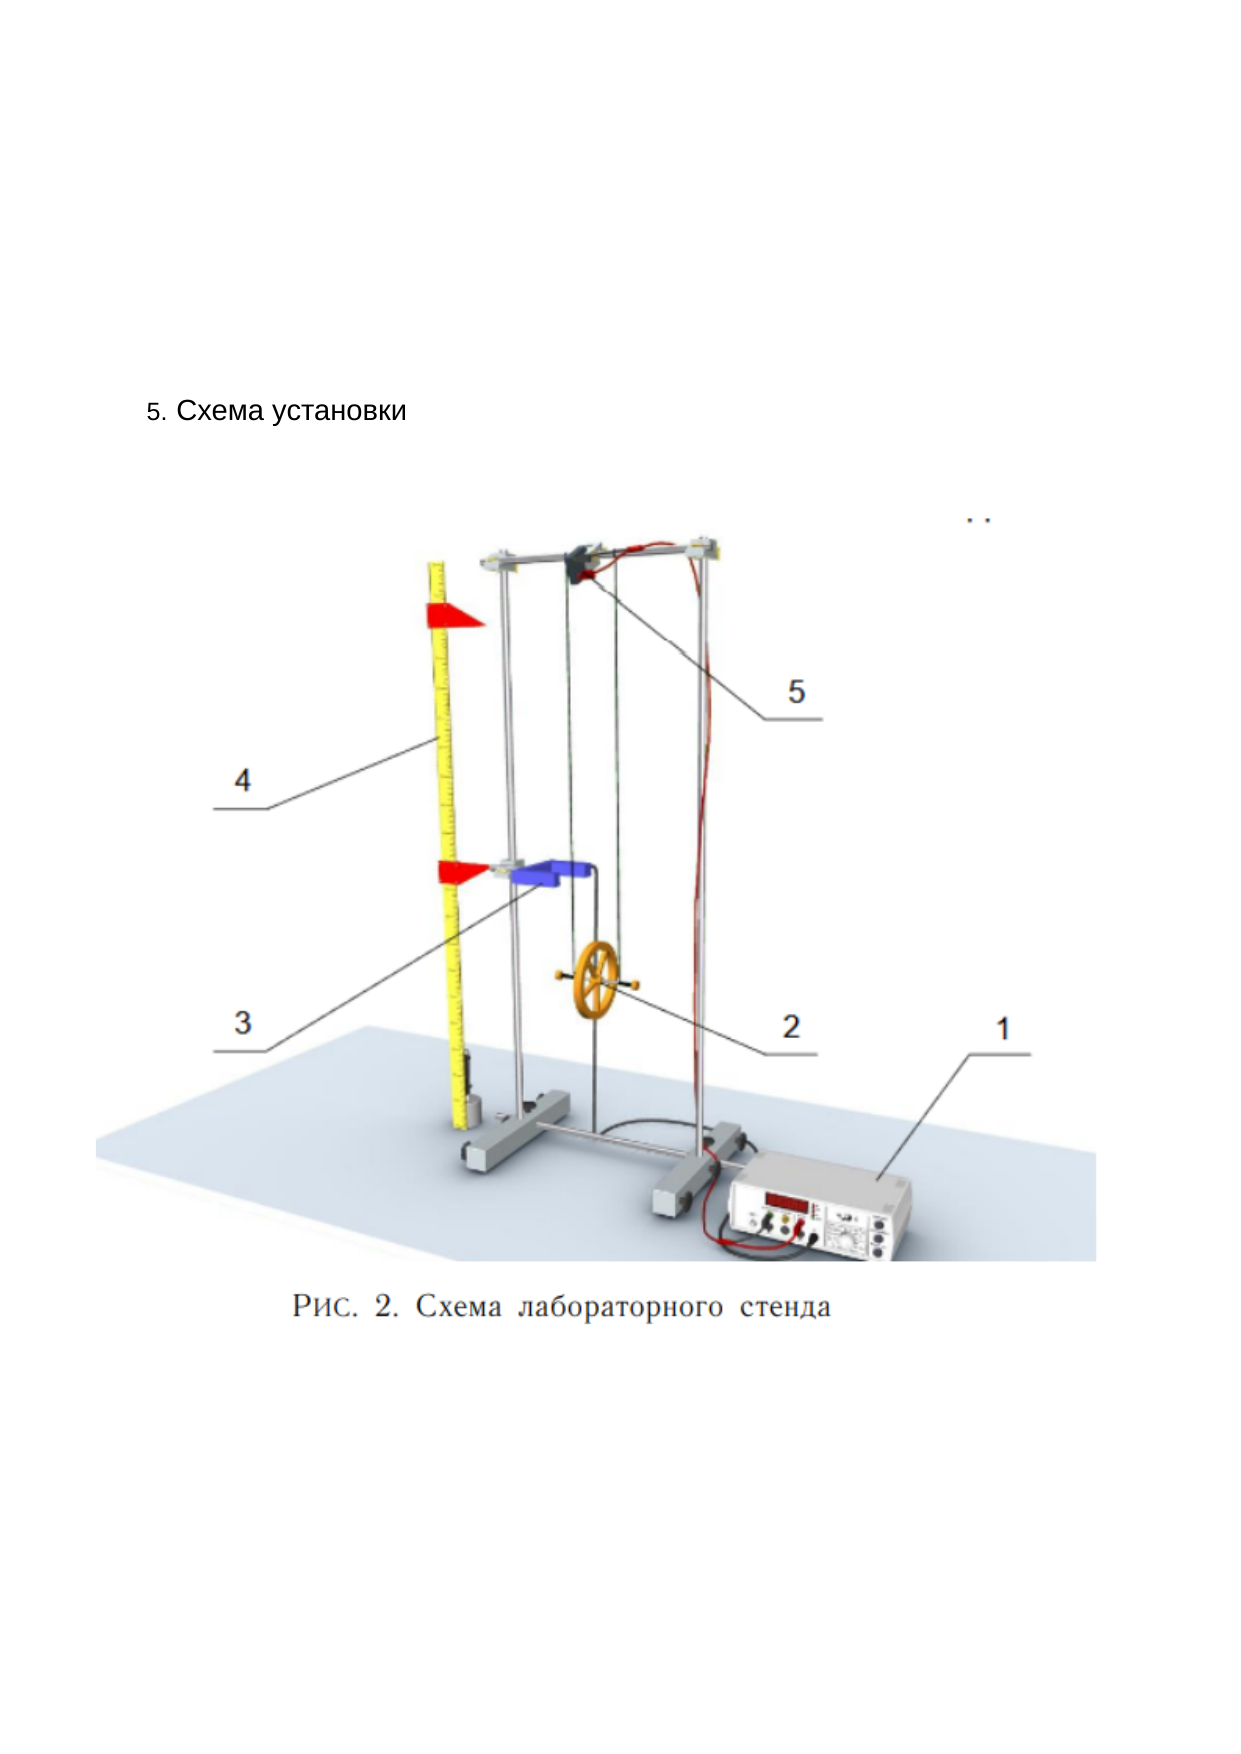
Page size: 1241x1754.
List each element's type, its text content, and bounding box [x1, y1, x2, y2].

picture [95, 428, 1123, 1332]
list Схема установки [146, 393, 1160, 427]
